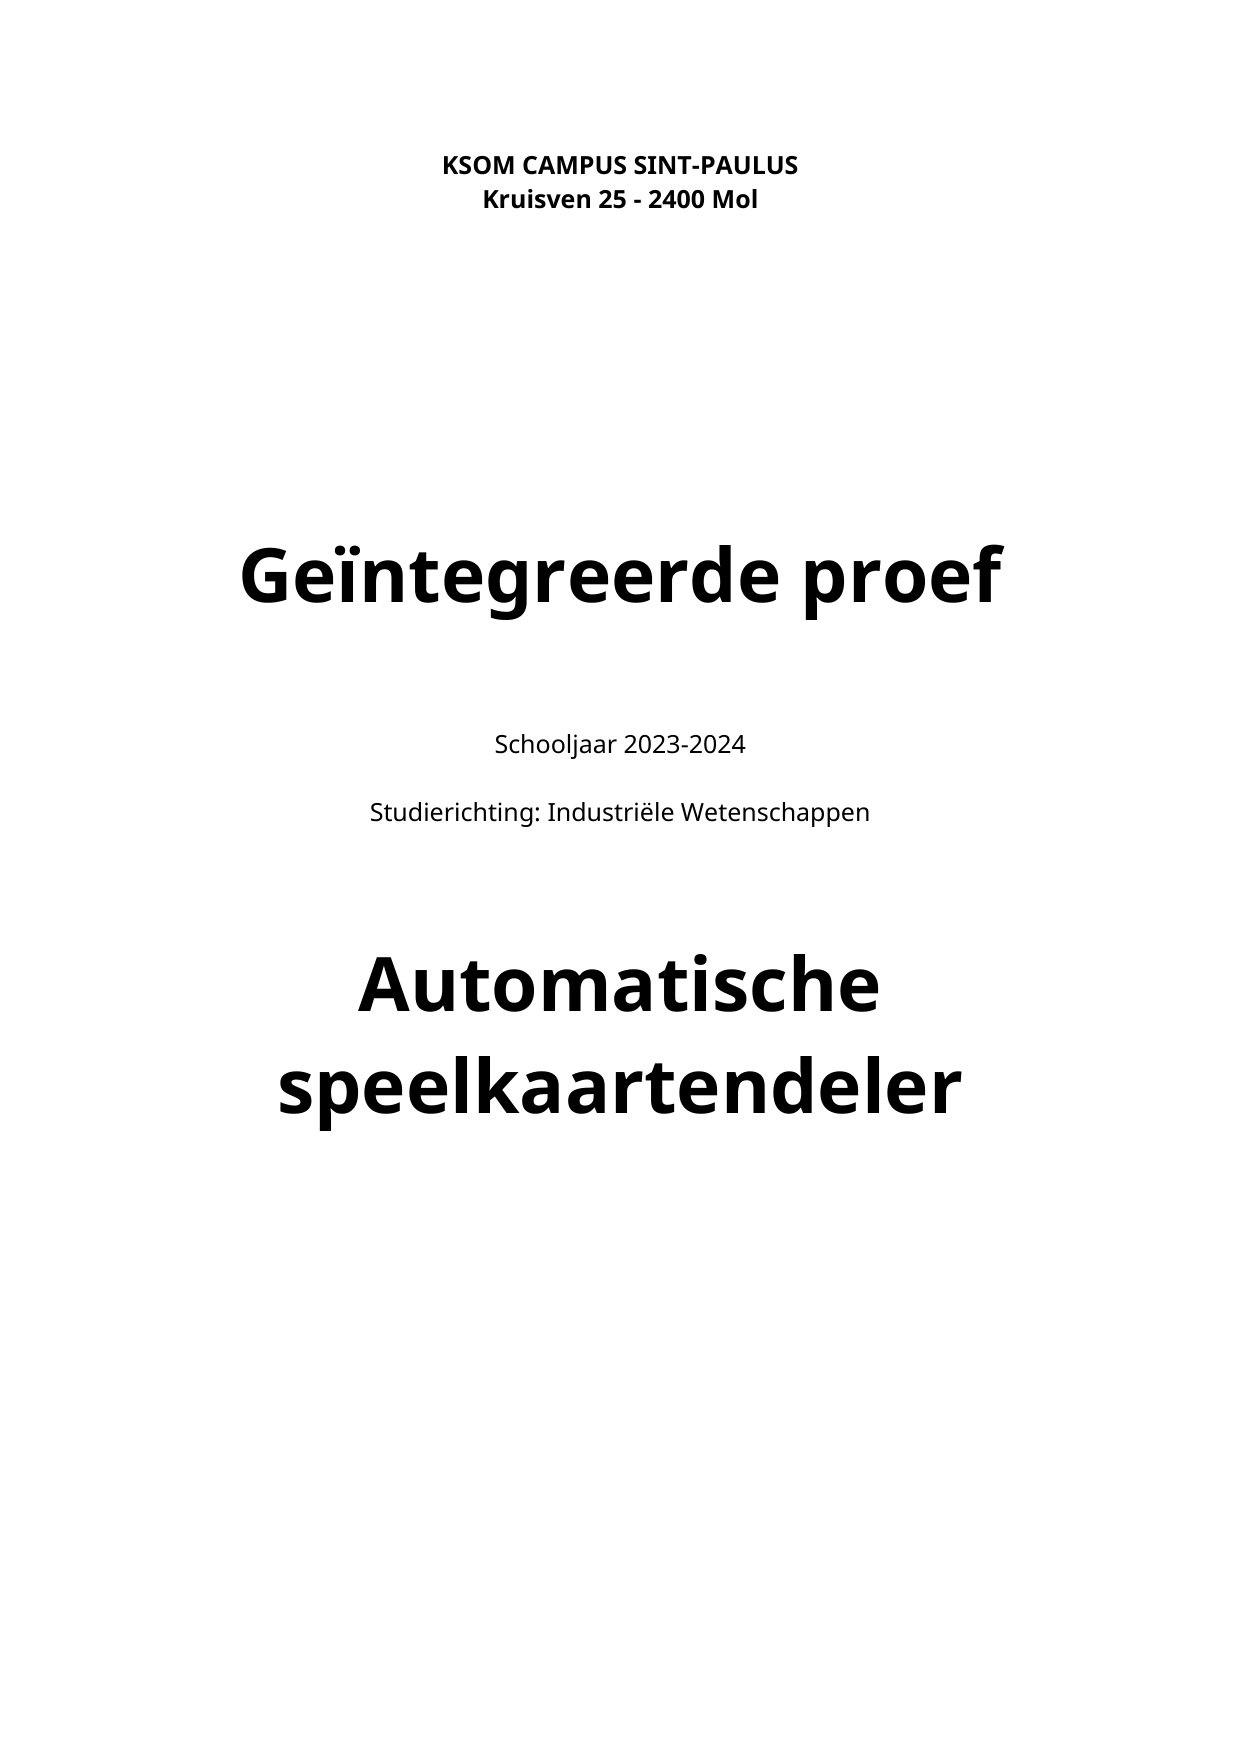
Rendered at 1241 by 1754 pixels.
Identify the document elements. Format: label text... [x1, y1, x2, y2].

text Studierichting: Industriële Wetenschappen [148, 795, 1093, 829]
text Automatische speelkaartendeler [148, 931, 1093, 1135]
text Schooljaar 2023-2024 [148, 727, 1093, 761]
text KSOM CAMPUS SINT-PAULUS [148, 148, 1093, 182]
text Geïntegreerde proef [148, 522, 1093, 624]
text Kruisven 25 - 2400 Mol [148, 182, 1093, 216]
